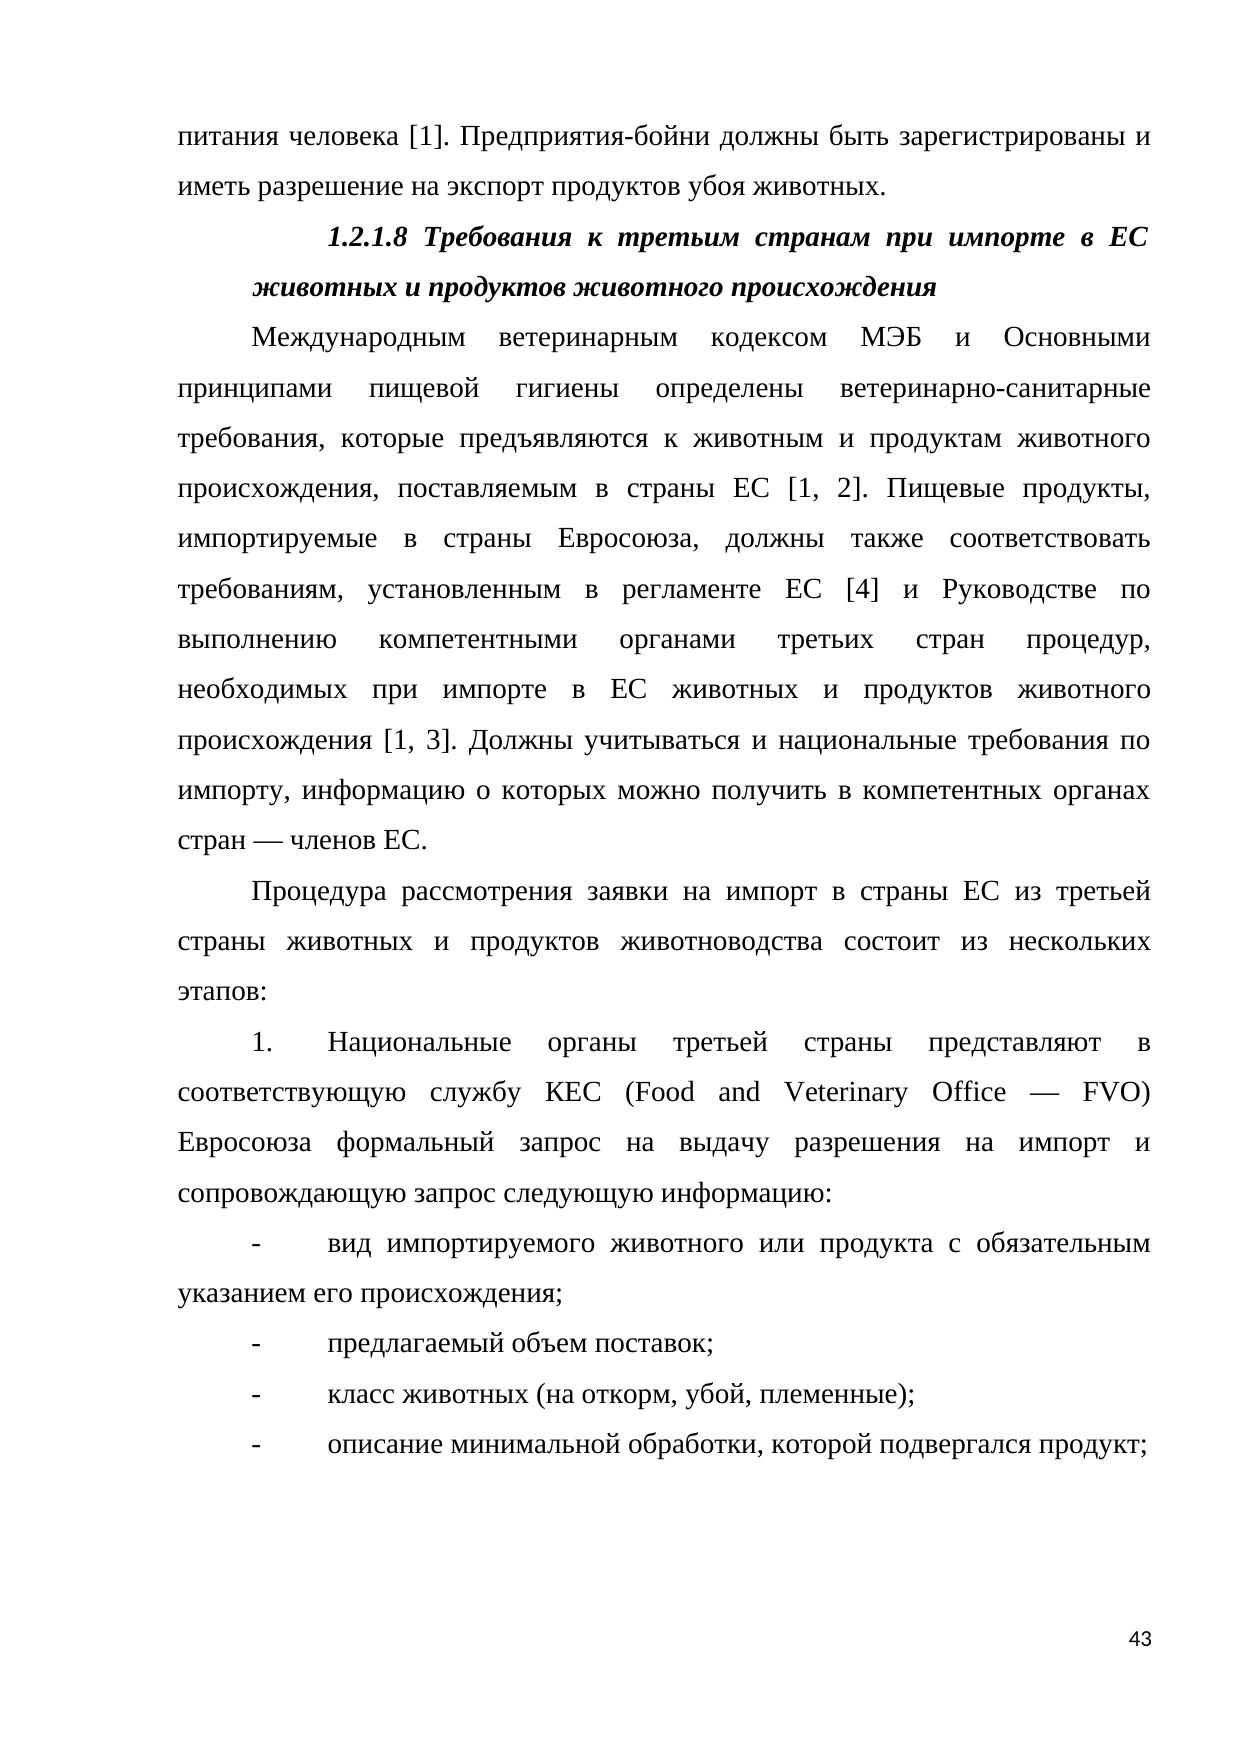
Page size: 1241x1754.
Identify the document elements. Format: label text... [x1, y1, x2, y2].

text 1. Национальные органы третьей страны представляют в соответствующую службу КЕС (Food and Veterinary Office — FVO) Евросоюза формальный запрос на выдачу разрешения на импорт и сопровождающую запрос следующую информацию: [177, 1024, 1152, 1208]
text - вид импортируемого животного или продукта с обязательным указанием его происхождения; [177, 1225, 1152, 1309]
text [177, 118, 1152, 202]
text - описание минимальной обработки, которой подвергался продукт; [177, 1426, 1152, 1460]
text 1.2.1.8 Требования к третьим странам при импорте в ЕС животных и продуктов животного происхождения [252, 219, 1152, 303]
text Международным ветеринарным кодексом МЭБ и Основными принципами пищевой гигиены определены ветеринарно-санитарные требования, которые предъявляются к животным и продуктам животного происхождения, поставляемым в страны ЕС [1, 2]. Пищевые продукты, импортируемые в страны Евросоюза, должны также соответствовать требованиям, установленным в регламенте ЕС [4] и Руководстве по выполнению компетентными органами третьих стран процедур, необходимых при импорте в ЕС животных и продуктов животного происхождения [1, 3]. Должны учитываться и национальные требования по импорту, информацию о которых можно получить в компетентных органах стран — членов ЕС. [177, 319, 1152, 856]
text Процедура рассмотрения заявки на импорт в страны ЕС из третьей страны животных и продуктов животноводства состоит из нескольких этапов: [177, 873, 1152, 1007]
text - класс животных (на откорм, убой, племенные); [177, 1376, 1152, 1409]
text - предлагаемый объем поставок; [177, 1326, 1152, 1359]
